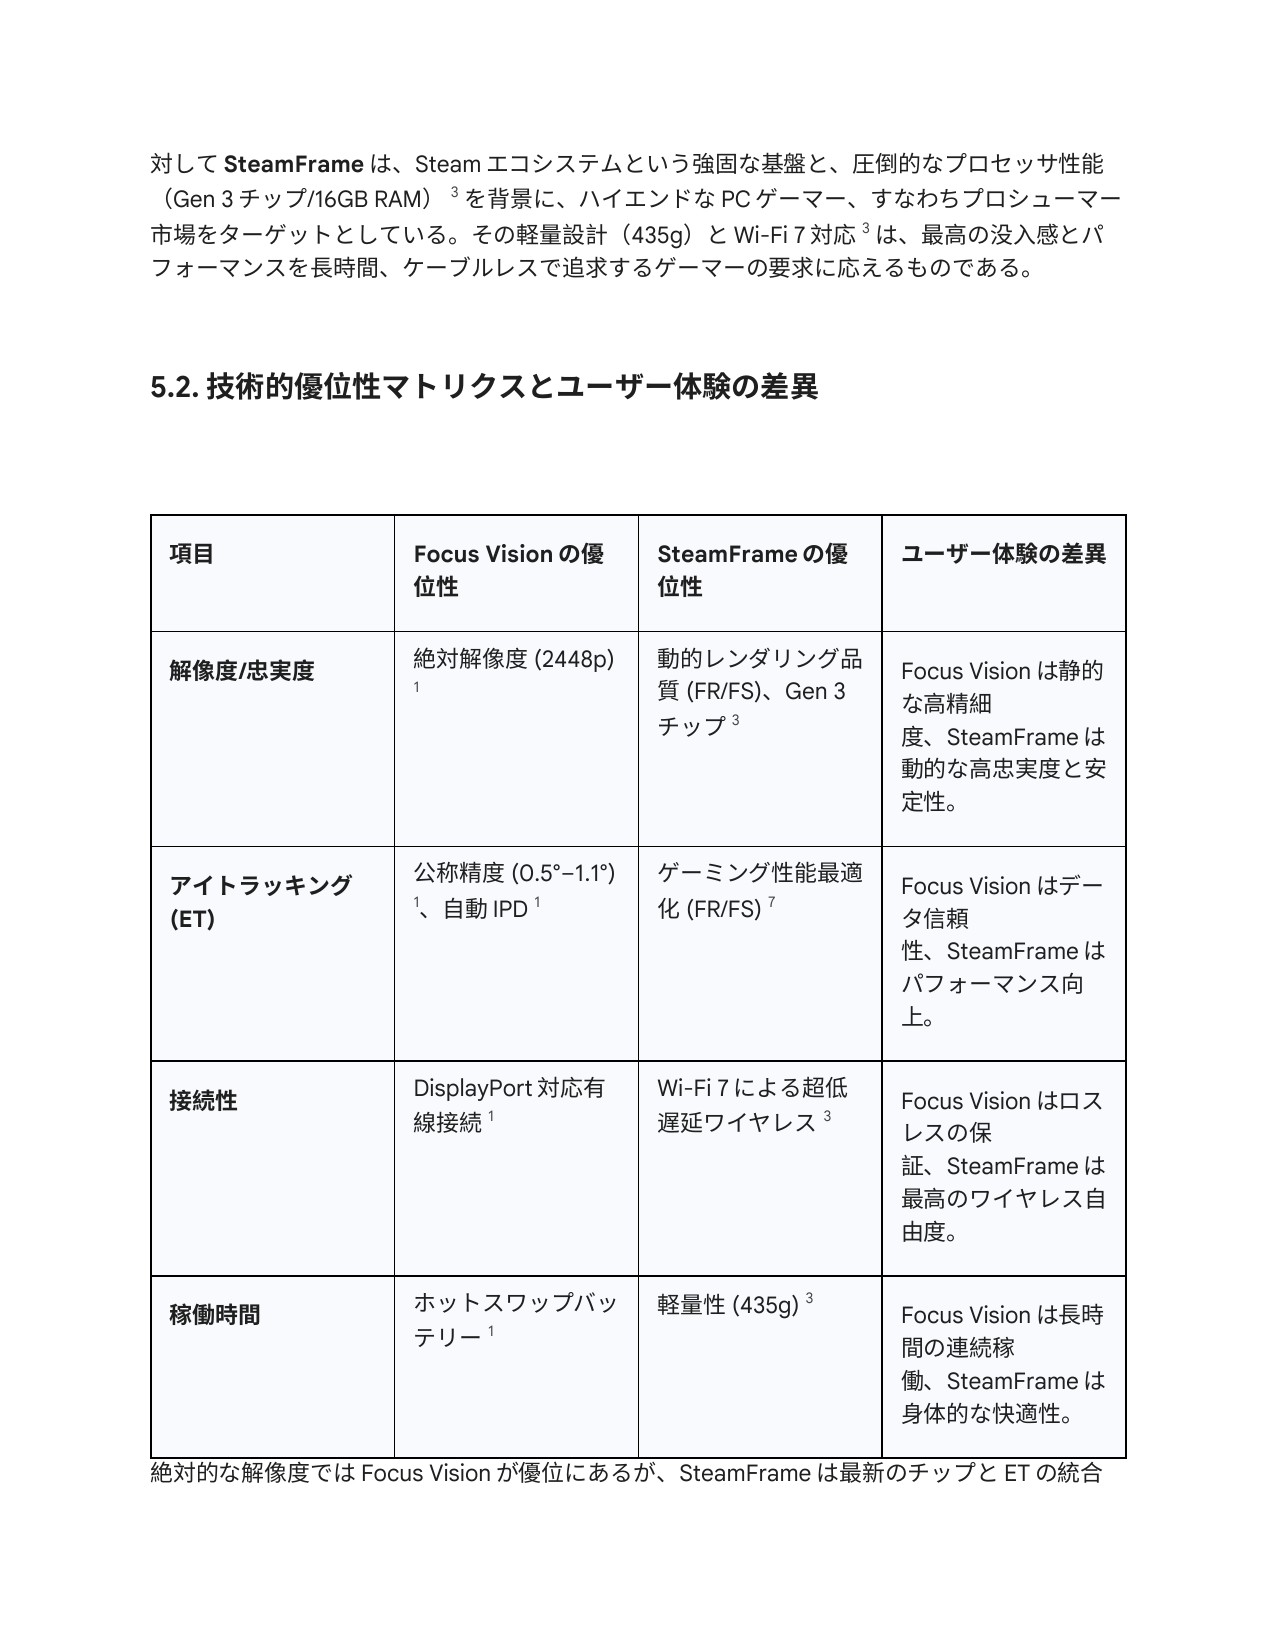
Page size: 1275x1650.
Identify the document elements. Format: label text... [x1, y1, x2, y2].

table_cell 絶対解像度 (2448p) 1 [395, 632, 638, 846]
table_cell 公称精度 (0.5°–1.1°) 1、自動IPD 1 [395, 847, 638, 1060]
table_header 項目 [152, 516, 394, 631]
table_cell 接続性 [152, 1062, 394, 1275]
table_cell 動的レンダリング品質 (FR/FS)、Gen 3チップ 3 [639, 632, 881, 846]
table_cell Focus Visionは静的な高精細度、SteamFrameは動的な高忠実度と安定性。 [883, 632, 1125, 846]
table_cell 稼働時間 [152, 1277, 394, 1457]
table_cell ゲーミング性能最適化 (FR/FS) 7 [639, 847, 881, 1060]
table_cell Focus Visionはデータ信頼性、SteamFrameはパフォーマンス向上。 [883, 847, 1125, 1060]
table_cell Focus Visionは長時間の連続稼働、SteamFrameは身体的な快適性。 [883, 1277, 1125, 1457]
table_header ユーザー体験の差異 [883, 516, 1125, 631]
table_header Focus Visionの優位性 [395, 516, 638, 631]
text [150, 1459, 1125, 1488]
table_cell 軽量性 (435g) 3 [639, 1277, 881, 1457]
table_header SteamFrameの優位性 [639, 516, 881, 631]
text 対してSteamFrameは、Steamエコシステムという強固な基盤と、圧倒的なプロセッサ性能（Gen 3チップ/16GB RAM） 3 を背景に、ハイエンドなPCゲーマー、すなわちプロシューマー市場をターゲットとしている。その軽量設計（435g）とWi-Fi 7対応 3 は、最高の没入感とパフォーマンスを長時間、ケーブルレスで追求するゲーマーの要求に応えるものである。 [150, 150, 1125, 283]
table_cell Wi-Fi 7による超低遅延ワイヤレス 3 [639, 1062, 881, 1275]
table_cell Focus Visionはロスレスの保証、SteamFrameは最高のワイヤレス自由度。 [883, 1062, 1125, 1275]
table_cell 解像度/忠実度 [152, 632, 394, 846]
table_cell ホットスワップバッテリー 1 [395, 1277, 638, 1457]
subtitle 5.2. 技術的優位性マトリクスとユーザー体験の差異 [150, 369, 1125, 406]
table_cell アイトラッキング (ET) [152, 847, 394, 1060]
table_cell DisplayPort対応有線接続 1 [395, 1062, 638, 1275]
